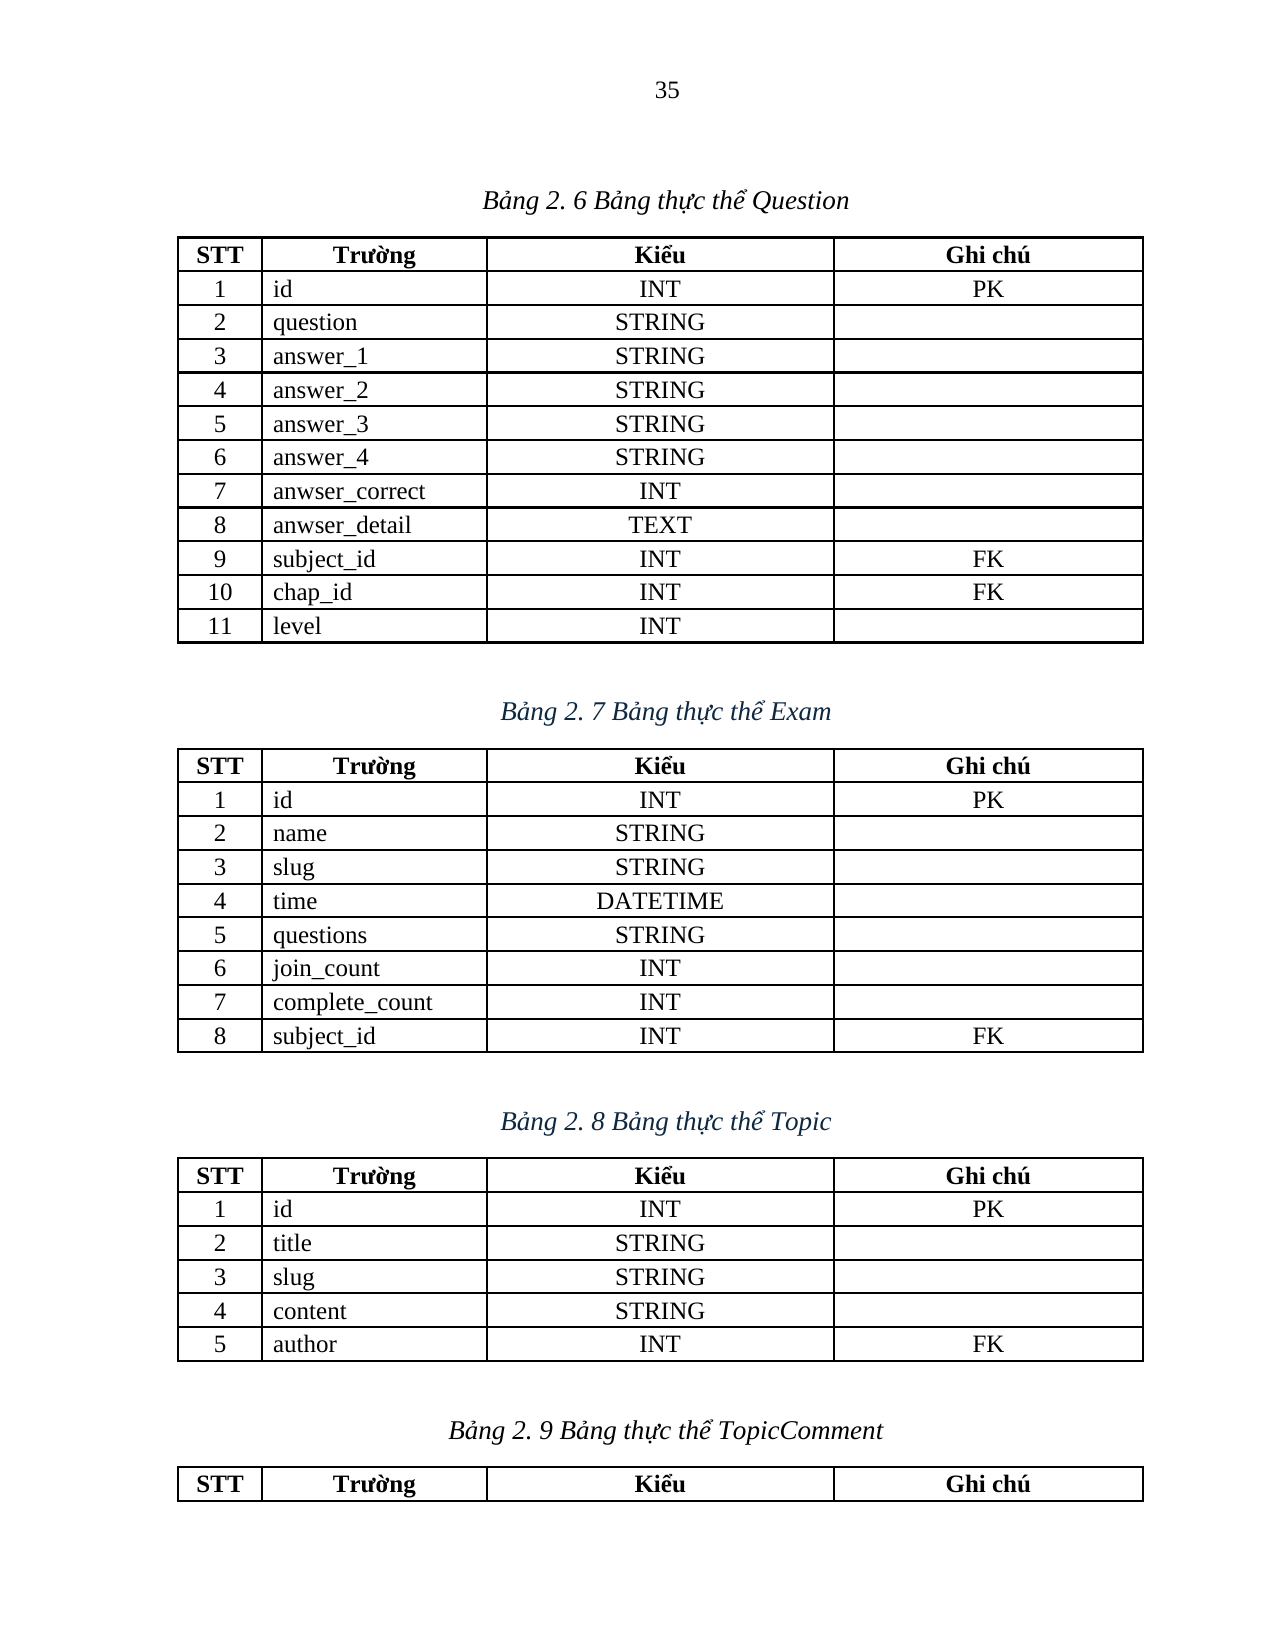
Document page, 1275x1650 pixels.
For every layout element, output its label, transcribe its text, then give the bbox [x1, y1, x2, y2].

table_cell STRING [488, 1227, 833, 1258]
table_cell questions [263, 918, 486, 950]
table_cell 2 [179, 306, 261, 338]
table_cell 3 [179, 851, 261, 882]
table_cell content [263, 1294, 486, 1326]
table_cell STRING [488, 340, 833, 371]
table_header STT [179, 750, 261, 781]
table_cell 10 [179, 576, 261, 608]
table_cell subject_id [263, 1020, 486, 1051]
table_cell 8 [179, 509, 261, 540]
table_cell 5 [179, 1328, 261, 1360]
text Bảng 2. 6 Bảng thực thể Question [177, 184, 1157, 216]
table_cell author [263, 1328, 486, 1360]
table_cell [835, 610, 1142, 641]
table_header Trường [263, 750, 486, 781]
text Bảng 2. 7 Bảng thực thể Exam [177, 696, 1157, 727]
table_cell level [263, 610, 486, 641]
table_header Trường [263, 1159, 486, 1191]
table_cell 9 [179, 542, 261, 574]
table_cell 3 [179, 340, 261, 371]
table_cell [835, 306, 1142, 338]
table_cell [835, 952, 1142, 984]
table_header Trường [263, 239, 486, 270]
table_cell 4 [179, 885, 261, 916]
table_cell [835, 1294, 1142, 1326]
table_cell 3 [179, 1261, 261, 1292]
table_cell [835, 817, 1142, 849]
table_cell id [263, 1193, 486, 1225]
table_cell 2 [179, 1227, 261, 1258]
table_cell [835, 1227, 1142, 1258]
table_cell STRING [488, 817, 833, 849]
table_cell INT [488, 952, 833, 984]
table_header Ghi chú [835, 1159, 1142, 1191]
table_cell anwser_correct [263, 475, 486, 506]
table_cell [835, 885, 1142, 916]
table_cell complete_count [263, 986, 486, 1017]
table_cell chap_id [263, 576, 486, 608]
table_cell 2 [179, 817, 261, 849]
table_cell id [263, 783, 486, 815]
table_cell 6 [179, 441, 261, 473]
table_cell [835, 509, 1142, 540]
table_cell id [263, 272, 486, 304]
table_cell [835, 374, 1142, 405]
table_cell answer_4 [263, 441, 486, 473]
table_cell INT [488, 475, 833, 506]
table_cell question [263, 306, 486, 338]
table_cell answer_1 [263, 340, 486, 371]
table_cell STRING [488, 441, 833, 473]
table_cell INT [488, 1193, 833, 1225]
table_header STT [179, 1468, 261, 1499]
table_cell time [263, 885, 486, 916]
table_cell FK [835, 542, 1142, 574]
table_cell name [263, 817, 486, 849]
table_cell STRING [488, 407, 833, 439]
table_cell STRING [488, 851, 833, 882]
table_cell INT [488, 542, 833, 574]
table_header Ghi chú [835, 1468, 1142, 1499]
table_header Kiểu [488, 750, 833, 781]
table_cell 11 [179, 610, 261, 641]
table_cell STRING [488, 918, 833, 950]
table_header Kiểu [488, 1159, 833, 1191]
table_cell PK [835, 1193, 1142, 1225]
table_header Trường [263, 1468, 486, 1499]
table_cell 7 [179, 986, 261, 1017]
table_cell [835, 851, 1142, 882]
table_cell slug [263, 851, 486, 882]
table_cell answer_3 [263, 407, 486, 439]
table_cell [835, 475, 1142, 506]
table_cell PK [835, 783, 1142, 815]
table_cell [835, 340, 1142, 371]
table_cell [835, 1261, 1142, 1292]
table_cell FK [835, 1020, 1142, 1051]
table_cell 5 [179, 918, 261, 950]
table_cell INT [488, 1020, 833, 1051]
table_cell STRING [488, 374, 833, 405]
table_header Kiểu [488, 239, 833, 270]
table_cell [835, 441, 1142, 473]
table_cell 5 [179, 407, 261, 439]
table_cell INT [488, 986, 833, 1017]
table_cell answer_2 [263, 374, 486, 405]
table_cell [835, 407, 1142, 439]
table_header Kiểu [488, 1468, 833, 1499]
table_cell INT [488, 783, 833, 815]
table_cell INT [488, 610, 833, 641]
table_cell 7 [179, 475, 261, 506]
table_cell STRING [488, 1294, 833, 1326]
table_cell join_count [263, 952, 486, 984]
table_cell 1 [179, 1193, 261, 1225]
table_header STT [179, 239, 261, 270]
table_cell INT [488, 576, 833, 608]
table_cell 4 [179, 1294, 261, 1326]
table_cell [835, 918, 1142, 950]
table_cell FK [835, 1328, 1142, 1360]
table_cell PK [835, 272, 1142, 304]
table_cell 8 [179, 1020, 261, 1051]
table_cell slug [263, 1261, 486, 1292]
table_cell FK [835, 576, 1142, 608]
text Bảng 2. 9 Bảng thực thể TopicComment [177, 1414, 1157, 1445]
table_header Ghi chú [835, 239, 1142, 270]
table_cell DATETIME [488, 885, 833, 916]
table_cell title [263, 1227, 486, 1258]
table_cell subject_id [263, 542, 486, 574]
table_cell 1 [179, 272, 261, 304]
table_header STT [179, 1159, 261, 1191]
table_cell 4 [179, 374, 261, 405]
table_cell STRING [488, 1261, 833, 1292]
table_cell 1 [179, 783, 261, 815]
text Bảng 2. 8 Bảng thực thể Topic [177, 1105, 1157, 1136]
table_cell INT [488, 272, 833, 304]
table_header Ghi chú [835, 750, 1142, 781]
table_cell 6 [179, 952, 261, 984]
table_cell TEXT [488, 509, 833, 540]
table_cell STRING [488, 306, 833, 338]
table_cell [835, 986, 1142, 1017]
table_cell INT [488, 1328, 833, 1360]
table_cell anwser_detail [263, 509, 486, 540]
